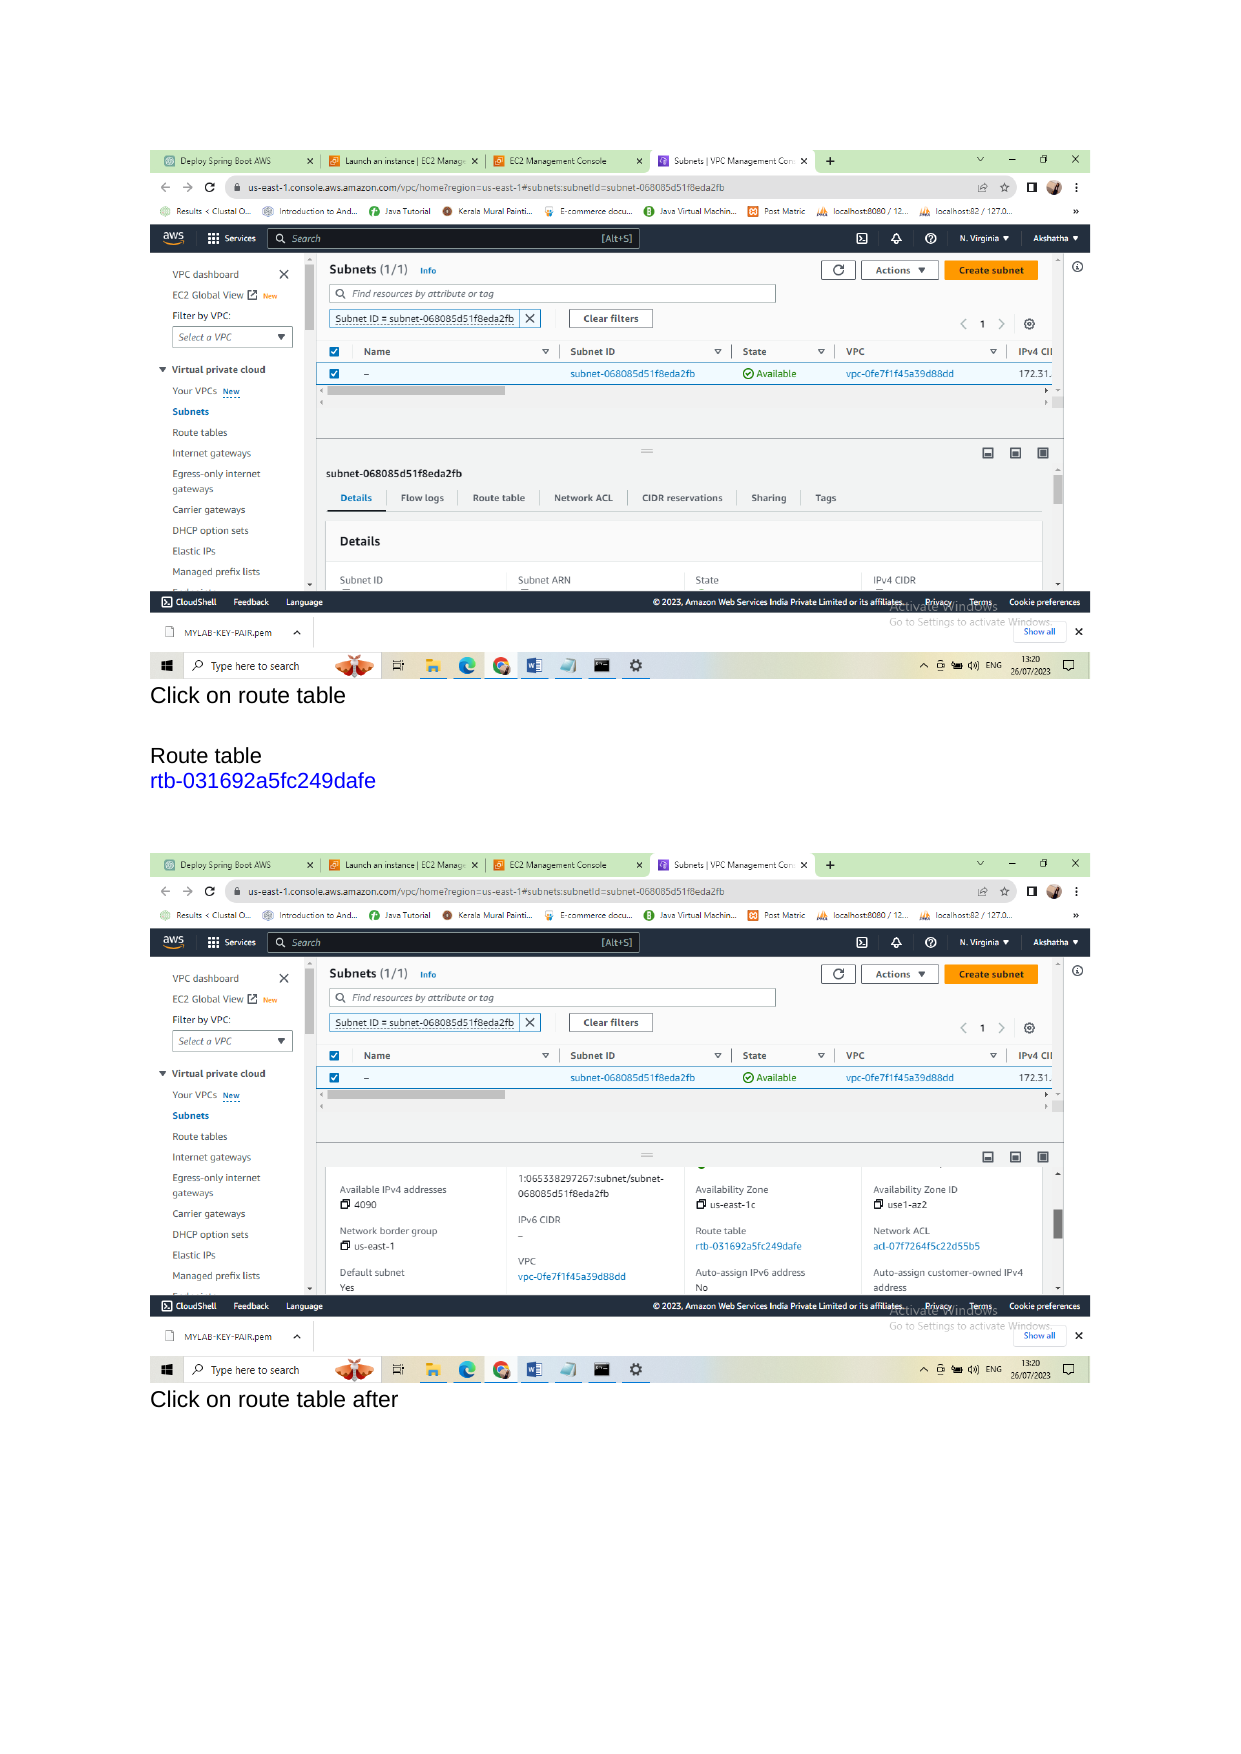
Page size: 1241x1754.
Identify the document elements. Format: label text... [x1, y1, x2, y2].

text Click on route table [150, 682, 1090, 709]
text Click on route table after [150, 1386, 1090, 1413]
text Route table [150, 743, 1090, 768]
picture [150, 853, 1091, 1383]
text rtb-031692a5fc249dafe [150, 768, 1090, 793]
picture [150, 150, 1091, 679]
